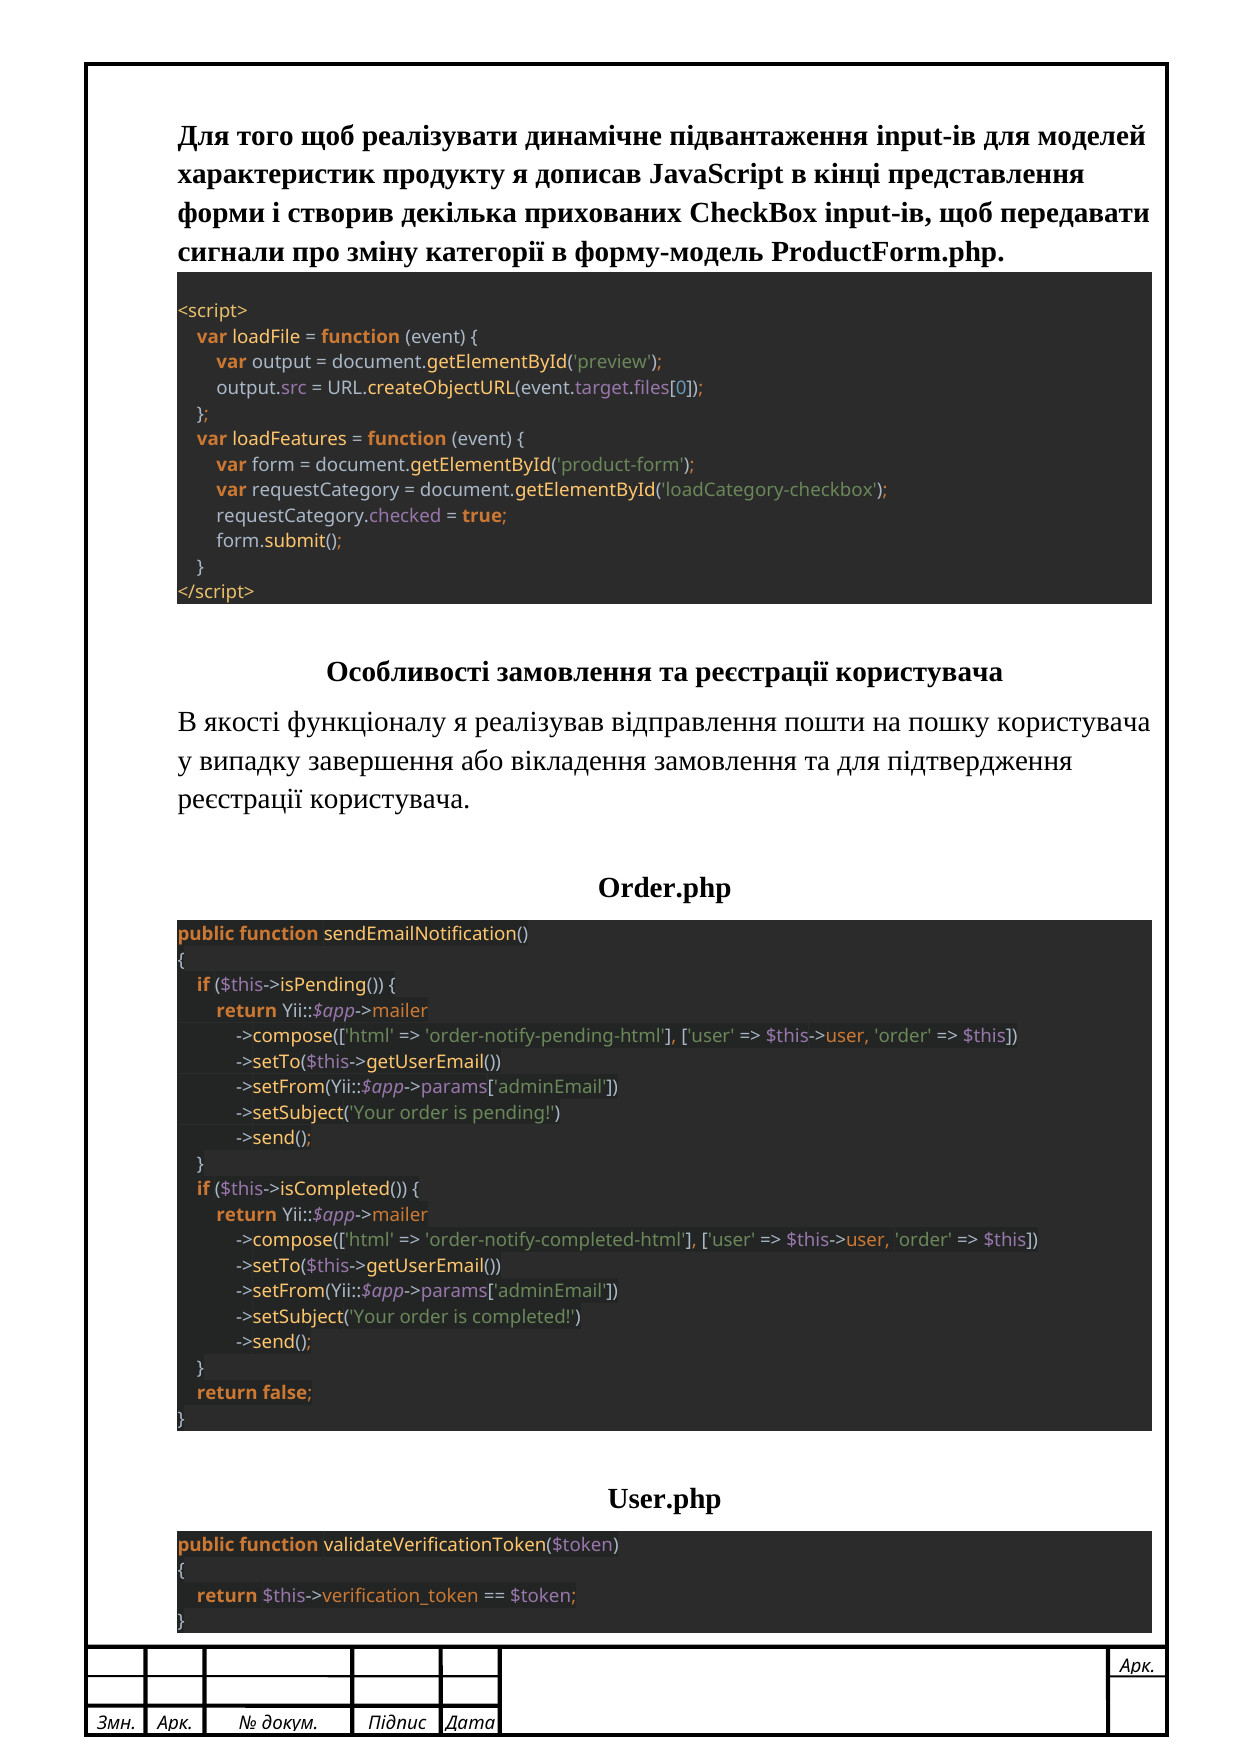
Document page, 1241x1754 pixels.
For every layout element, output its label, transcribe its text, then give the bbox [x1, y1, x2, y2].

text public function sendEmailNotification() { if ($this->isPending()) { return Yii::$app->mailer ->compose(['html' => 'order-notify-pending-html'], ['user' => $this->user, 'order' => $this]) ->setTo($this->getUserEmail()) ->setFrom(Yii::$app->params['adminEmail']) ->setSubject('Your order is pending!') ->send(); } if ($this->isCompleted()) { return Yii::$app->mailer ->compose(['html' => 'order-notify-completed-html'], ['user' => $this->user, 'order' => $this]) ->setTo($this->getUserEmail()) ->setFrom(Yii::$app->params['adminEmail']) ->setSubject('Your order is completed!') ->send(); } return false; } [177, 920, 1152, 1431]
text Order.php [177, 870, 1152, 903]
text Для того щоб реалізувати динамічне підвантаження input-ів для моделей характеристик продукту я дописав JavaScript в кінці представлення форми і створив декілька прихованих CheckBox input-ів, щоб передавати сигнали про зміну категорії в форму-модель ProductForm.php. [177, 118, 1152, 267]
text User.php [177, 1481, 1152, 1514]
text Особливості замовлення та реєстрації користувача [177, 654, 1152, 688]
text В якості функціоналу я реалізував відправлення пошти на пошку користувача у випадку завершення або вікладення замовлення та для підтвердження реєстрації користувача. [177, 704, 1152, 815]
text <script> var loadFile = function (event) { var output = document.getElementById('preview'); output.src = URL.createObjectURL(event.target.files[0]); }; var loadFeatures = function (event) { var form = document.getElementById('product-form'); var requestCategory = document.getElementById('loadCategory-checkbox'); requestCategory.checked = true; form.submit(); } </script> [177, 272, 1152, 604]
